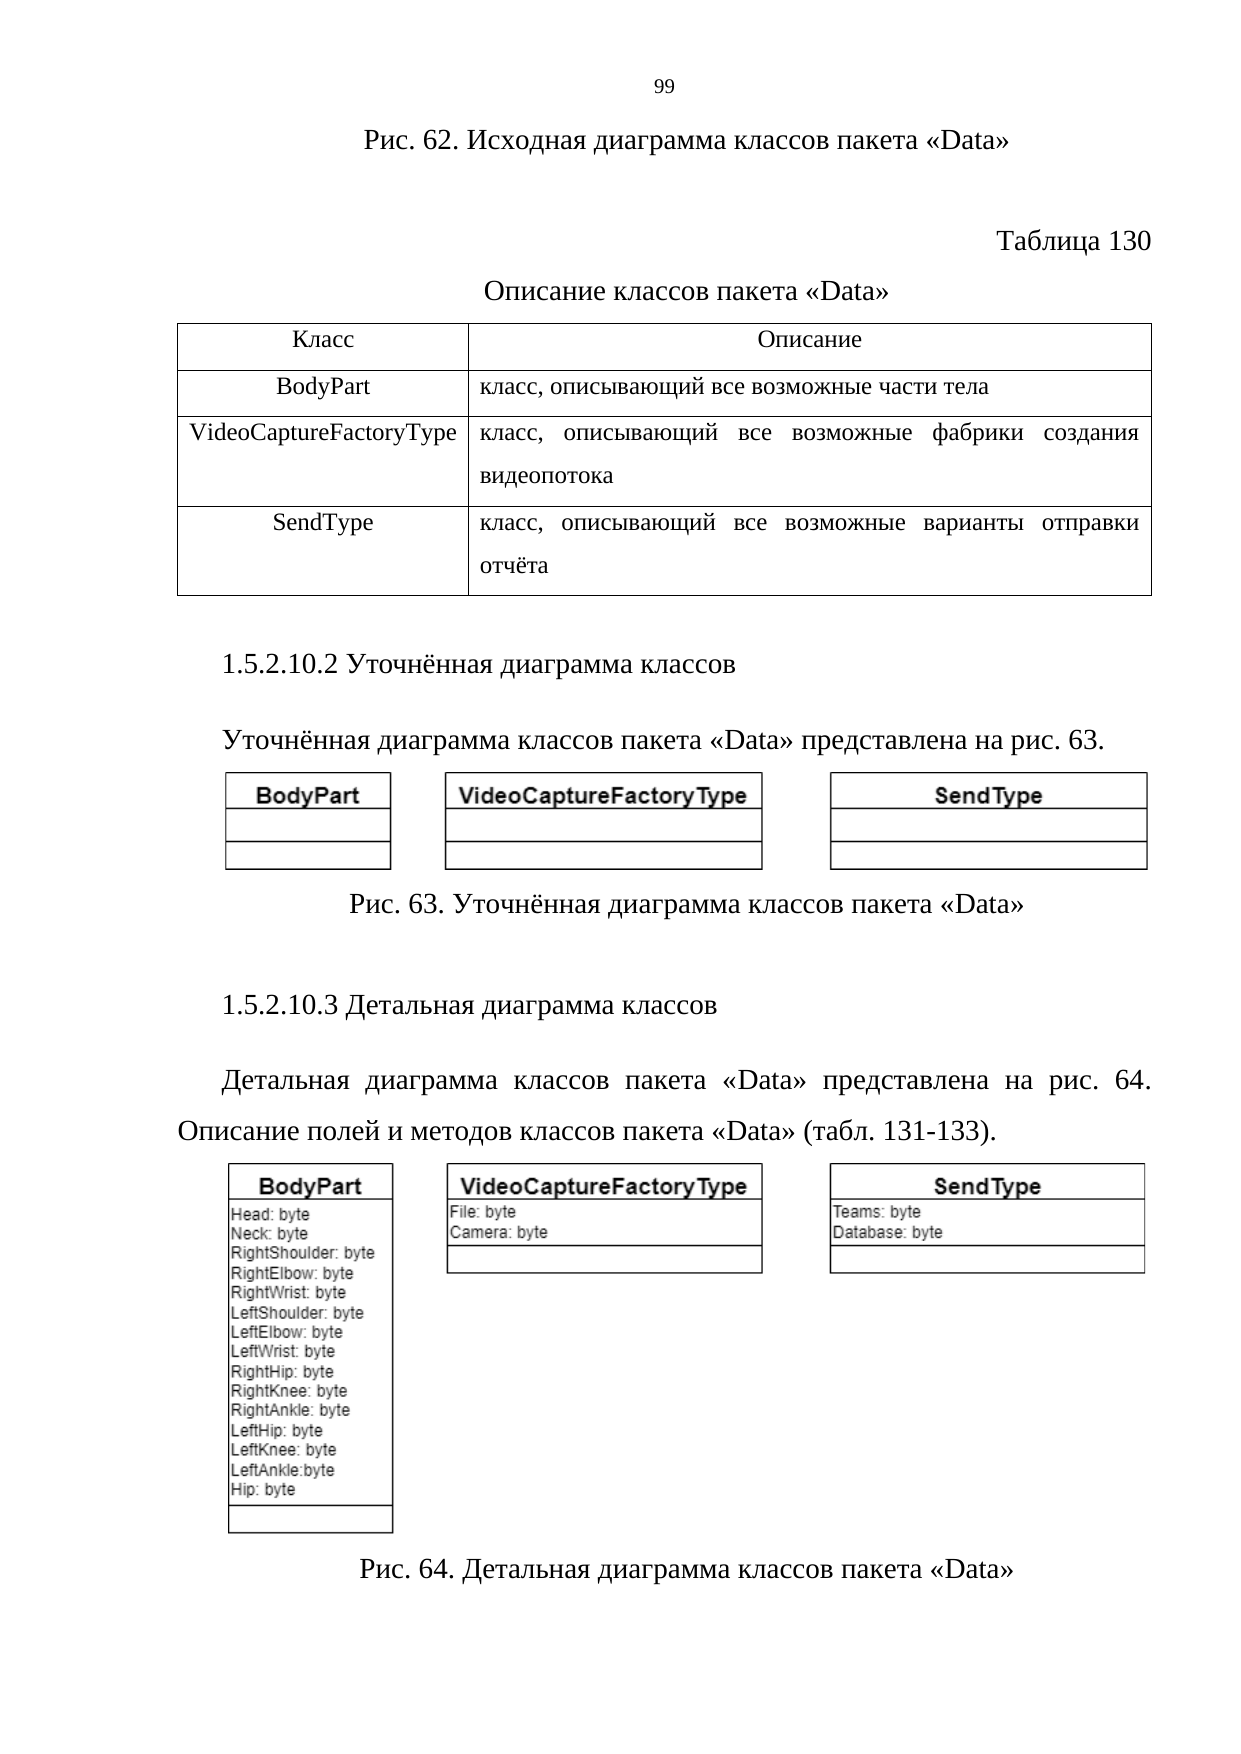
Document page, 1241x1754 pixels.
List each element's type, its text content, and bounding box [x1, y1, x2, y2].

text Описание классов пакета «Data» [177, 273, 1152, 306]
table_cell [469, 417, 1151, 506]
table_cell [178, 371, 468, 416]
picture [228, 1163, 1146, 1535]
text 1.5.2.10.2 Уточнённая диаграмма классов [177, 647, 1152, 680]
picture [225, 772, 1148, 870]
text Рис. 64. Детальная диаграмма классов пакета «Data» [177, 1552, 1152, 1585]
text 1.5.2.10.3 Детальная диаграмма классов [177, 987, 1152, 1021]
text Детальная диаграмма классов пакета «Data» представлена на рис. 64. Описание полей и методов классов пакета «Data» (табл. 131-133). [177, 1062, 1152, 1146]
text Уточнённая диаграмма классов пакета «Data» представлена на рис. 63. [177, 722, 1152, 756]
text Рис. 62. Исходная диаграмма классов пакета «Data» [177, 122, 1152, 156]
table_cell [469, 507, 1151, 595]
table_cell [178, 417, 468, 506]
text Рис. 63. Уточнённая диаграмма классов пакета «Data» [177, 887, 1152, 920]
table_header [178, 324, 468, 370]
text Таблица 130 [177, 223, 1152, 256]
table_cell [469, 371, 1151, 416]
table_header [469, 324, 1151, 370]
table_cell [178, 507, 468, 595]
